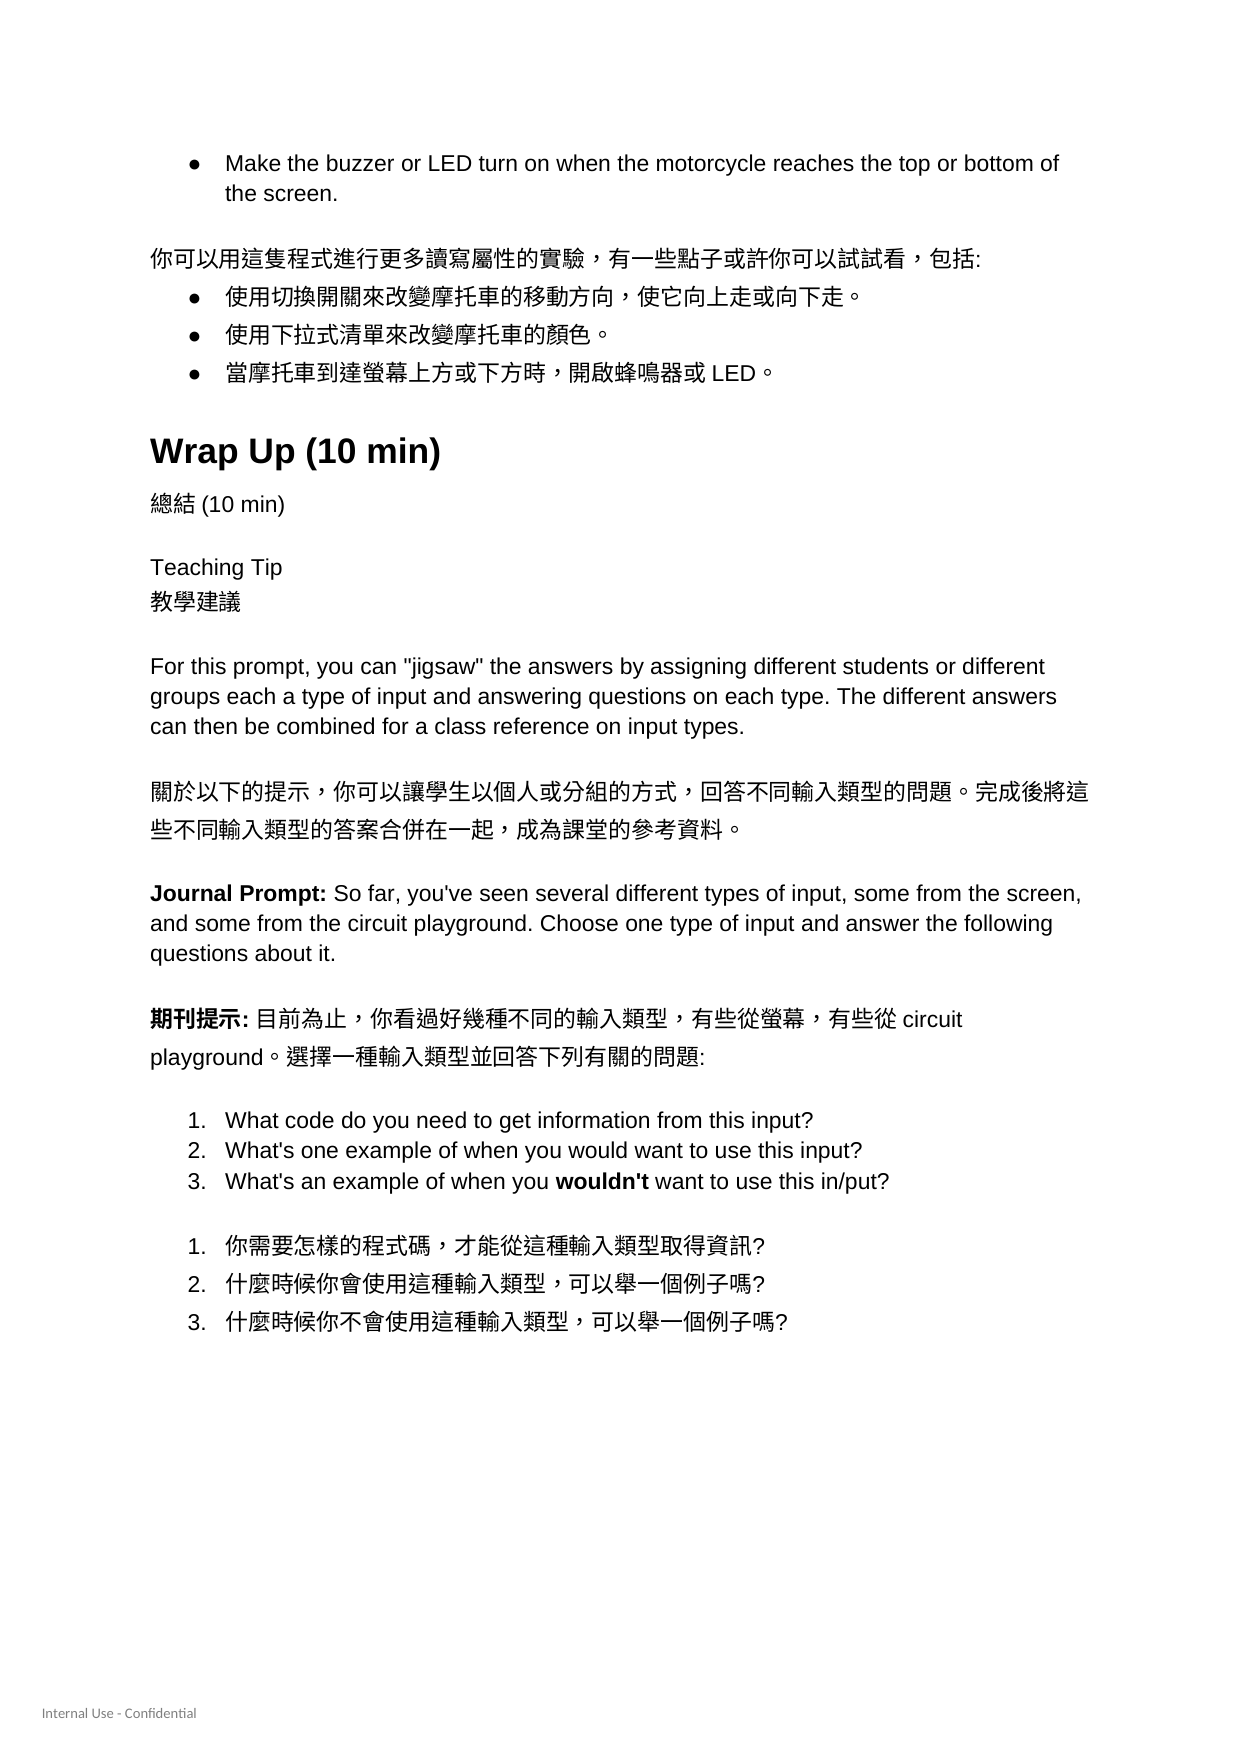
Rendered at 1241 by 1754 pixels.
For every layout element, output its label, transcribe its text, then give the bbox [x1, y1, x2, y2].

list What code do you need to get information from this input? [187, 1107, 1090, 1133]
list 當摩托車到達螢幕上方或下方時，開啟蜂鳴器或 LED。 [187, 355, 1090, 388]
text Teaching Tip [150, 554, 1090, 580]
subtitle Wrap Up (10 min) [150, 431, 1090, 471]
text 總結 (10 min) [150, 486, 1090, 519]
text 你可以用這隻程式進行更多讀寫屬性的實驗，有一些點子或許你可以試試看，包括: [150, 241, 1090, 274]
list 使用下拉式清單來改變摩托車的顏色。 [187, 317, 1090, 350]
text Journal Prompt: So far, you've seen several different types of input, some from the screen, and some from the circuit playground. Choose one type of input and answer the following questions about it. [150, 880, 1090, 967]
text For this prompt, you can "jigsaw" the answers by assigning different students or different groups each a type of input and answering questions on each type. The different answers can then be combined for a class reference on input types. [150, 653, 1090, 739]
text 期刊提示: 目前為止，你看過好幾種不同的輸入類型，有些從螢幕，有些從 circuit playground。選擇一種輸入類型並回答下列有關的問題: [150, 1001, 1090, 1072]
list 什麼時候你會使用這種輸入類型，可以舉一個例子嗎? [187, 1266, 1090, 1299]
list What's one example of when you would want to use this input? [187, 1137, 1090, 1164]
text 教學建議 [150, 584, 1090, 617]
text 關於以下的提示，你可以讓學生以個人或分組的方式，回答不同輸入類型的問題。完成後將這些不同輸入類型的答案合併在一起，成為課堂的參考資料。 [150, 773, 1090, 845]
list What's an example of when you wouldn't want to use this in/put? [187, 1168, 1090, 1194]
list 使用切換開關來改變摩托車的移動方向，使它向上走或向下走。 [187, 279, 1090, 312]
list 什麼時候你不會使用這種輸入類型，可以舉一個例子嗎? [187, 1304, 1090, 1337]
list 你需要怎樣的程式碼，才能從這種輸入類型取得資訊? [187, 1228, 1090, 1261]
list Make the buzzer or LED turn on when the motorcycle reaches the top or bottom of the screen. [187, 150, 1090, 207]
